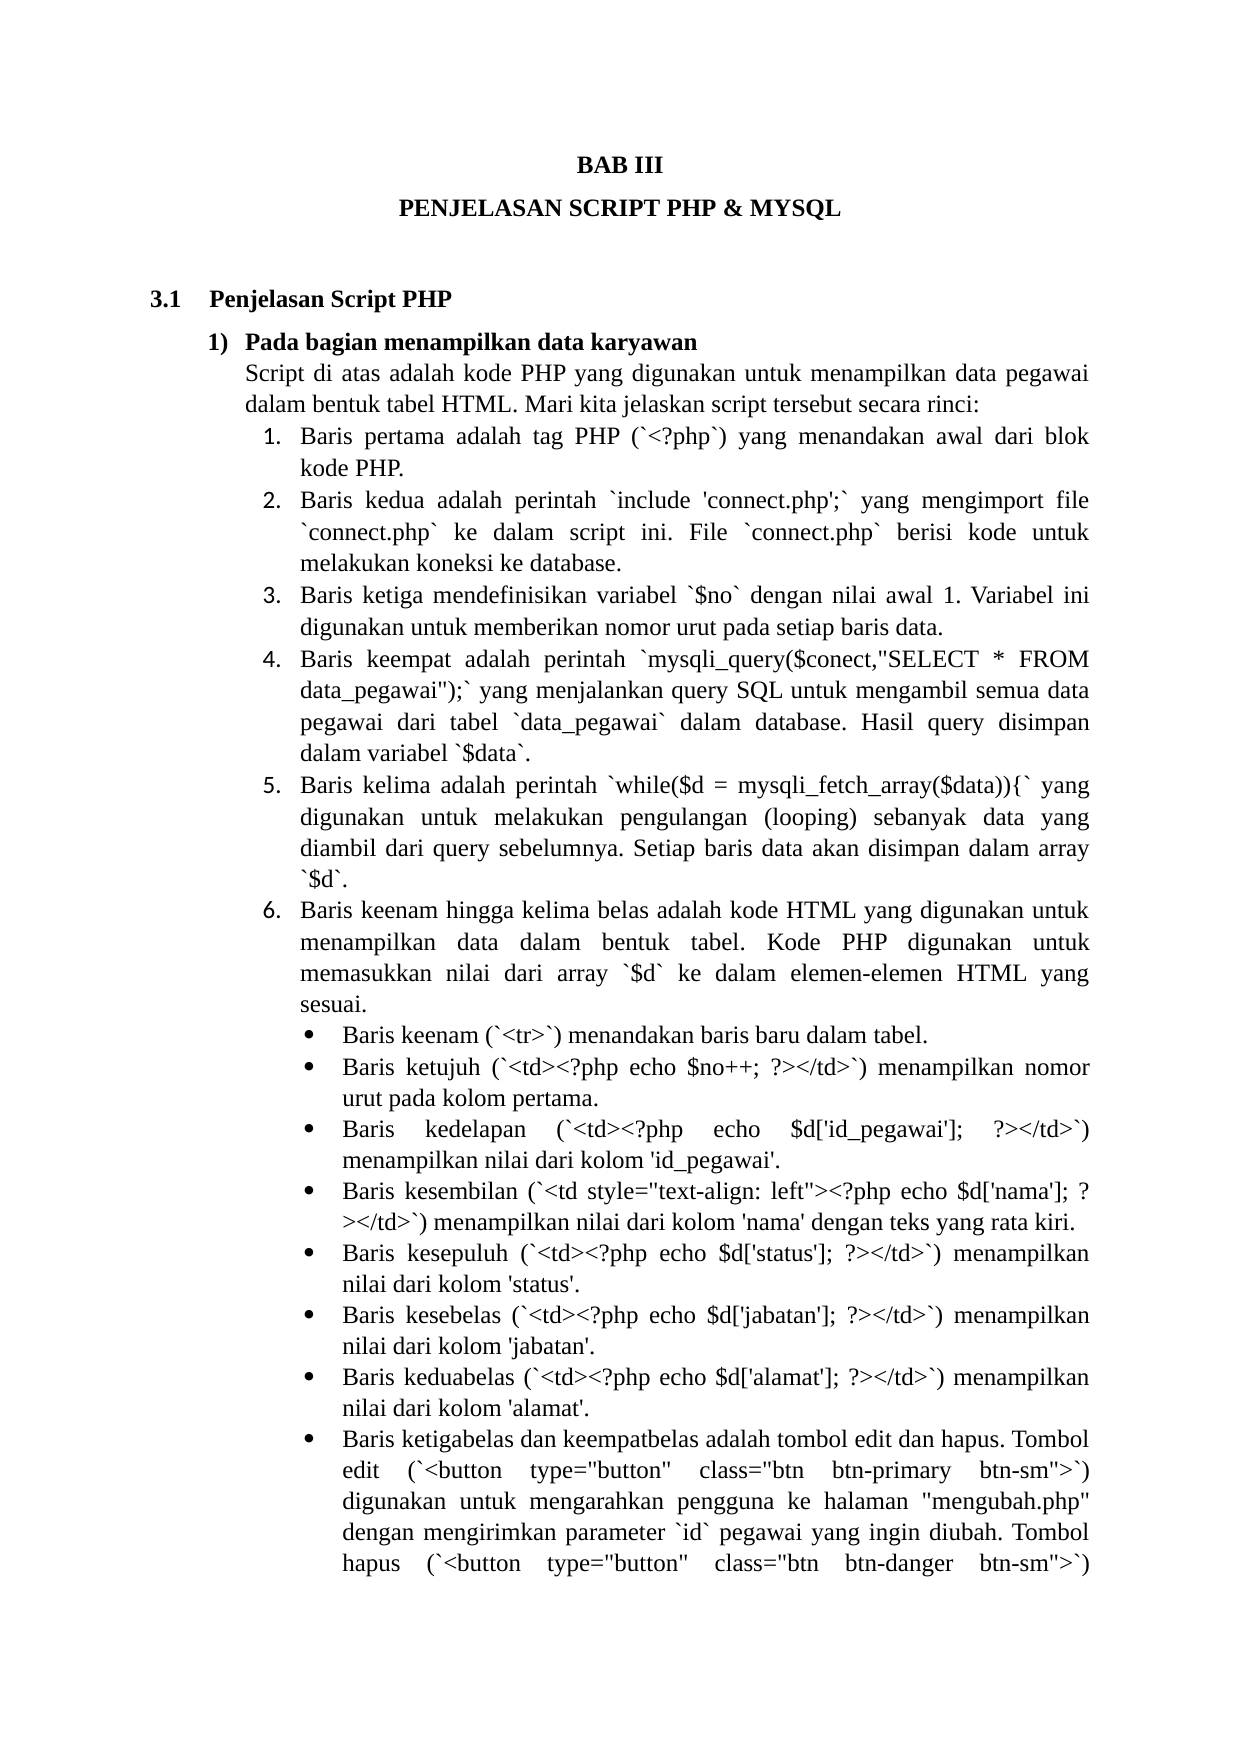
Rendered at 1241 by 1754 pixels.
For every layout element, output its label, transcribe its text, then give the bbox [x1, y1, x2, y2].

list Baris ketiga mendefinisikan variabel `$no` dengan nilai awal 1. Variabel ini digunakan untuk memberikan nomor urut pada setiap baris data. [262, 579, 1090, 641]
list Baris keduabelas (`<td><?php echo $d['alamat']; ?></td>`) menampilkan nilai dari kolom 'alamat'. [304, 1362, 1090, 1422]
list Baris kedua adalah perintah `include 'connect.php';` yang mengimport file `connect.php` ke dalam script ini. File `connect.php` berisi kode untuk melakukan koneksi ke database. [262, 484, 1090, 577]
list Baris keenam hingga kelima belas adalah kode HTML yang digunakan untuk menampilkan data dalam bentuk tabel. Kode PHP digunakan untuk memasukkan nilai dari array `$d` ke dalam elemen-elemen HTML yang sesuai. [262, 895, 1090, 1018]
list Baris kesepuluh (`<td><?php echo $d['status']; ?></td>`) menampilkan nilai dari kolom 'status'. [304, 1238, 1090, 1298]
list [304, 1424, 1090, 1577]
subtitle BAB III PENJELASAN SCRIPT PHP & MYSQL [150, 150, 1090, 222]
list Baris kesembilan (`<td style="text-align: left"><?php echo $d['nama']; ?></td>`) menampilkan nilai dari kolom 'nama' dengan teks yang rata kiri. [304, 1176, 1090, 1236]
list Pada bagian menampilkan data karyawan [207, 327, 1090, 356]
list Baris kesebelas (`<td><?php echo $d['jabatan']; ?></td>`) menampilkan nilai dari kolom 'jabatan'. [304, 1300, 1090, 1360]
list Script di atas adalah kode PHP yang digunakan untuk menampilkan data pegawai dalam bentuk tabel HTML. Mari kita jelaskan script tersebut secara rinci: [245, 358, 1090, 418]
list Baris keenam (`<tr>`) menandakan baris baru dalam tabel. [304, 1021, 1090, 1049]
subtitle Penjelasan Script PHP [150, 284, 1090, 313]
list Baris ketujuh (`<td><?php echo $no++; ?></td>`) menampilkan nomor urut pada kolom pertama. [304, 1052, 1090, 1111]
list Baris kedelapan (`<td><?php echo $d['id_pegawai']; ?></td>`) menampilkan nilai dari kolom 'id_pegawai'. [304, 1114, 1090, 1173]
list Baris keempat adalah perintah `mysqli_query($conect,"SELECT * FROM data_pegawai");` yang menjalankan query SQL untuk mengambil semua data pegawai dari tabel `data_pegawai` dalam database. Hasil query disimpan dalam variabel `$data`. [262, 643, 1090, 766]
list Baris kelima adalah perintah `while($d = mysqli_fetch_array($data)){` yang digunakan untuk melakukan pengulangan (looping) sebanyak data yang diambil dari query sebelumnya. Setiap baris data akan disimpan dalam array `$d`. [262, 769, 1090, 892]
list Baris pertama adalah tag PHP (`<?php`) yang menandakan awal dari blok kode PHP. [262, 420, 1090, 482]
